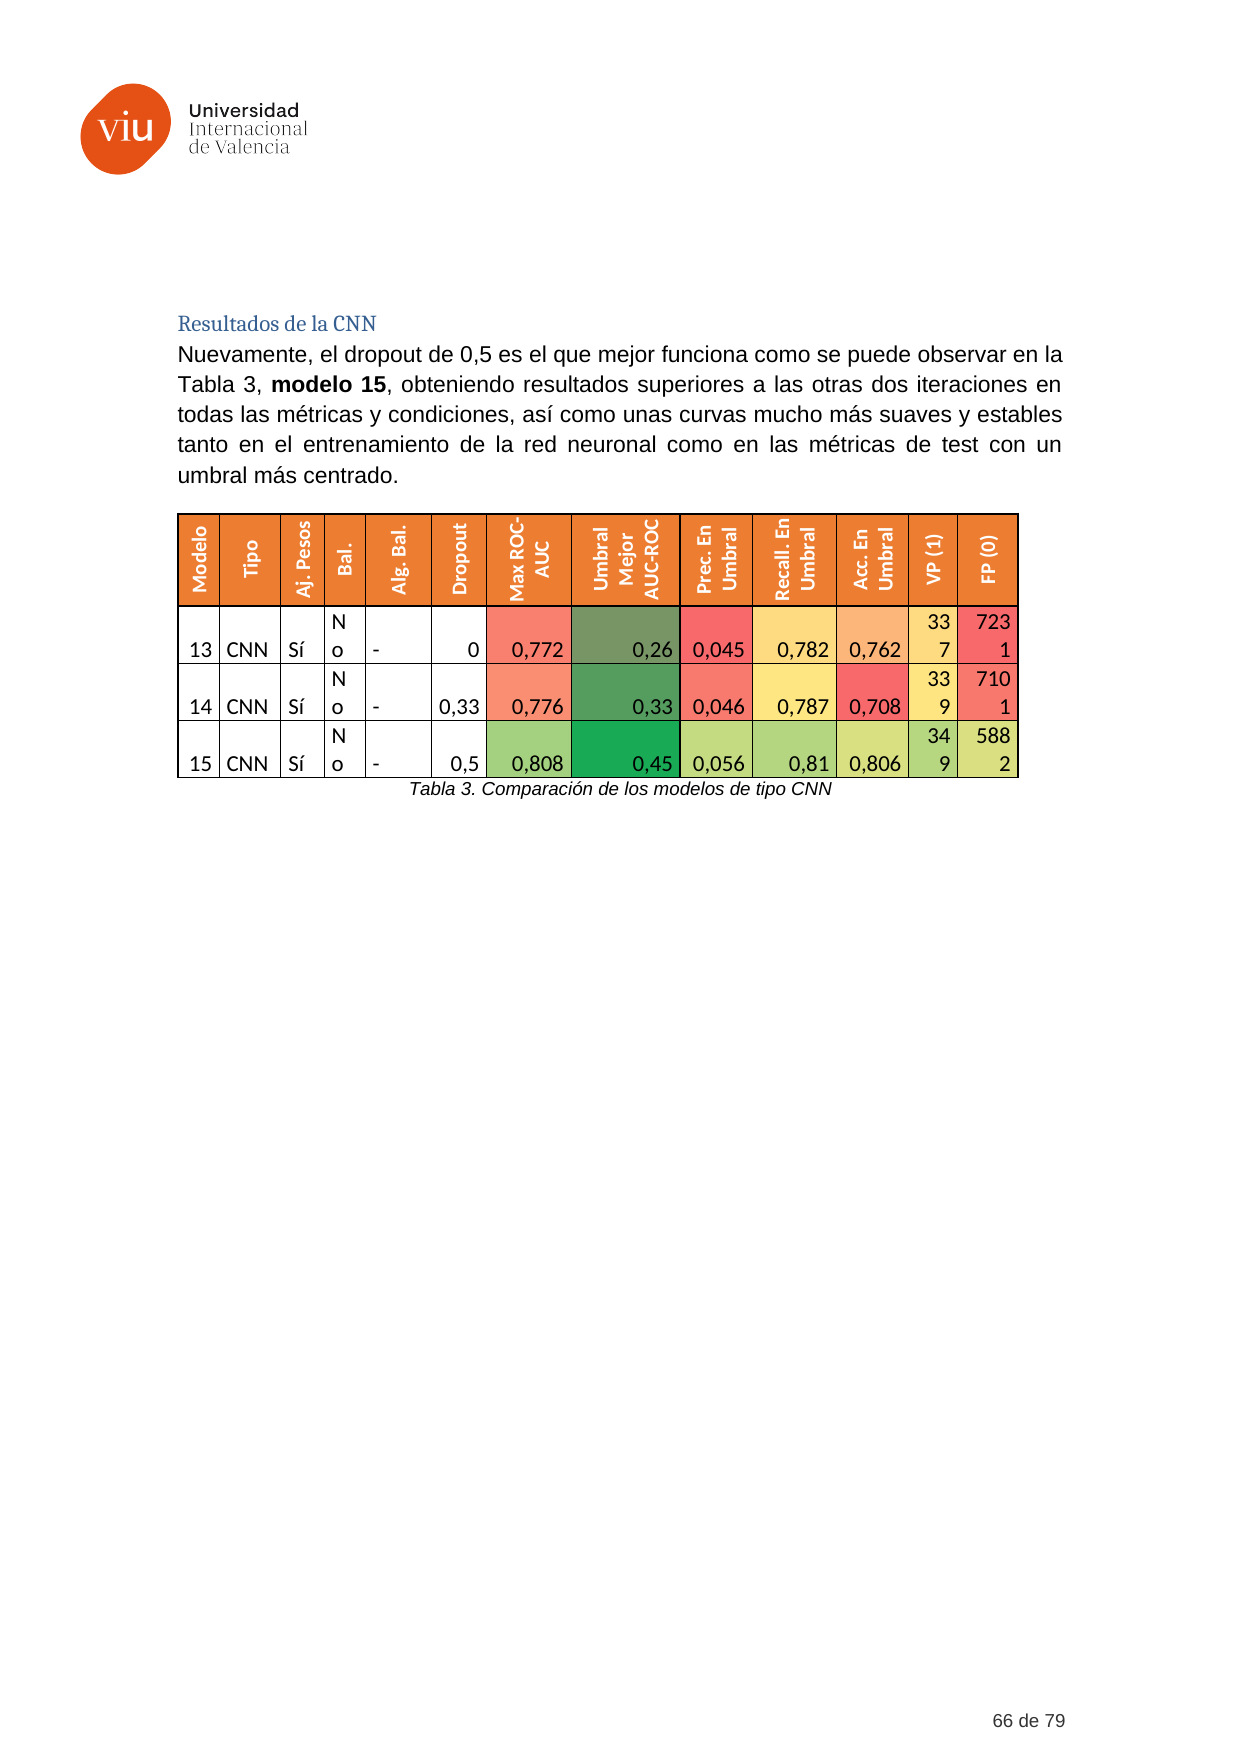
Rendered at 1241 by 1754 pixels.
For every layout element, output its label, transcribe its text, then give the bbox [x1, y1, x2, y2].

table_cell - [366, 721, 431, 777]
table_cell 0,26 [572, 607, 679, 663]
table_header Alg. Bal. [366, 515, 431, 605]
table_header VP (1) [909, 515, 957, 605]
text Tabla 3. Comparación de los modelos de tipo CNN [177, 778, 1063, 800]
table_cell - [366, 664, 431, 720]
table_header FP (0) [958, 515, 1017, 605]
table_cell 0,45 [572, 721, 679, 777]
table_cell No [325, 607, 365, 663]
table_header Umbral Mejor AUC-ROC [572, 515, 679, 605]
table_header Bal. Dataset [325, 515, 365, 605]
text Nuevamente, el dropout de 0,5 es el que mejor funciona como se puede observar en la Tabla 3, modelo 15, obteniendo resultados superiores a las otras dos iteraciones en todas las métricas y condiciones, así como unas curvas mucho más suaves y estables tanto en el entrenamiento de la red neuronal como en las métricas de test con un umbral más centrado. [177, 341, 1063, 488]
table_cell No [325, 721, 365, 777]
table_cell CNN [220, 607, 280, 663]
table_header Dropout [432, 515, 486, 605]
table_cell 14 [179, 664, 219, 720]
table_cell 0,33 [432, 664, 486, 720]
table_cell 0,782 [753, 607, 836, 663]
table_cell 0,33 [572, 664, 679, 720]
table_cell 0 [432, 607, 486, 663]
table_cell 0,708 [837, 664, 908, 720]
table_cell 0,046 [681, 664, 752, 720]
table_cell 0,056 [681, 721, 752, 777]
table_cell CNN [220, 721, 280, 777]
table_header Recall. En Umbral [753, 515, 836, 605]
table_cell 15 [179, 721, 219, 777]
table_cell Sí [281, 607, 324, 663]
table_cell 339 [909, 664, 957, 720]
table_cell 5882 [958, 721, 1017, 777]
table_cell 13 [179, 607, 219, 663]
table_cell 0,776 [487, 664, 571, 720]
table_cell 349 [909, 721, 957, 777]
table_cell No [325, 664, 365, 720]
table_cell 0,772 [487, 607, 571, 663]
table_cell 0,762 [837, 607, 908, 663]
table_cell 7101 [958, 664, 1017, 720]
table_header Acc. En Umbral [837, 515, 908, 605]
table_cell 0,806 [837, 721, 908, 777]
table_cell CNN [220, 664, 280, 720]
table_cell - [366, 607, 431, 663]
table_cell Sí [281, 721, 324, 777]
table_cell Sí [281, 664, 324, 720]
subtitle Resultados de la CNN [177, 311, 1063, 337]
table_cell 7231 [958, 607, 1017, 663]
table_header Aj. Pesos [281, 515, 324, 605]
table_header Modelo [179, 515, 219, 605]
table_cell 0,5 [432, 721, 486, 777]
table_cell 0,808 [487, 721, 571, 777]
table_cell 0,045 [681, 607, 752, 663]
table_header Prec. En Umbral [681, 515, 752, 605]
table_header Max ROC-AUC [487, 515, 571, 605]
table_cell 0,787 [753, 664, 836, 720]
picture [59, 62, 329, 197]
table_cell 337 [909, 607, 957, 663]
table_cell 0,81 [753, 721, 836, 777]
table_header Tipo [220, 515, 280, 605]
